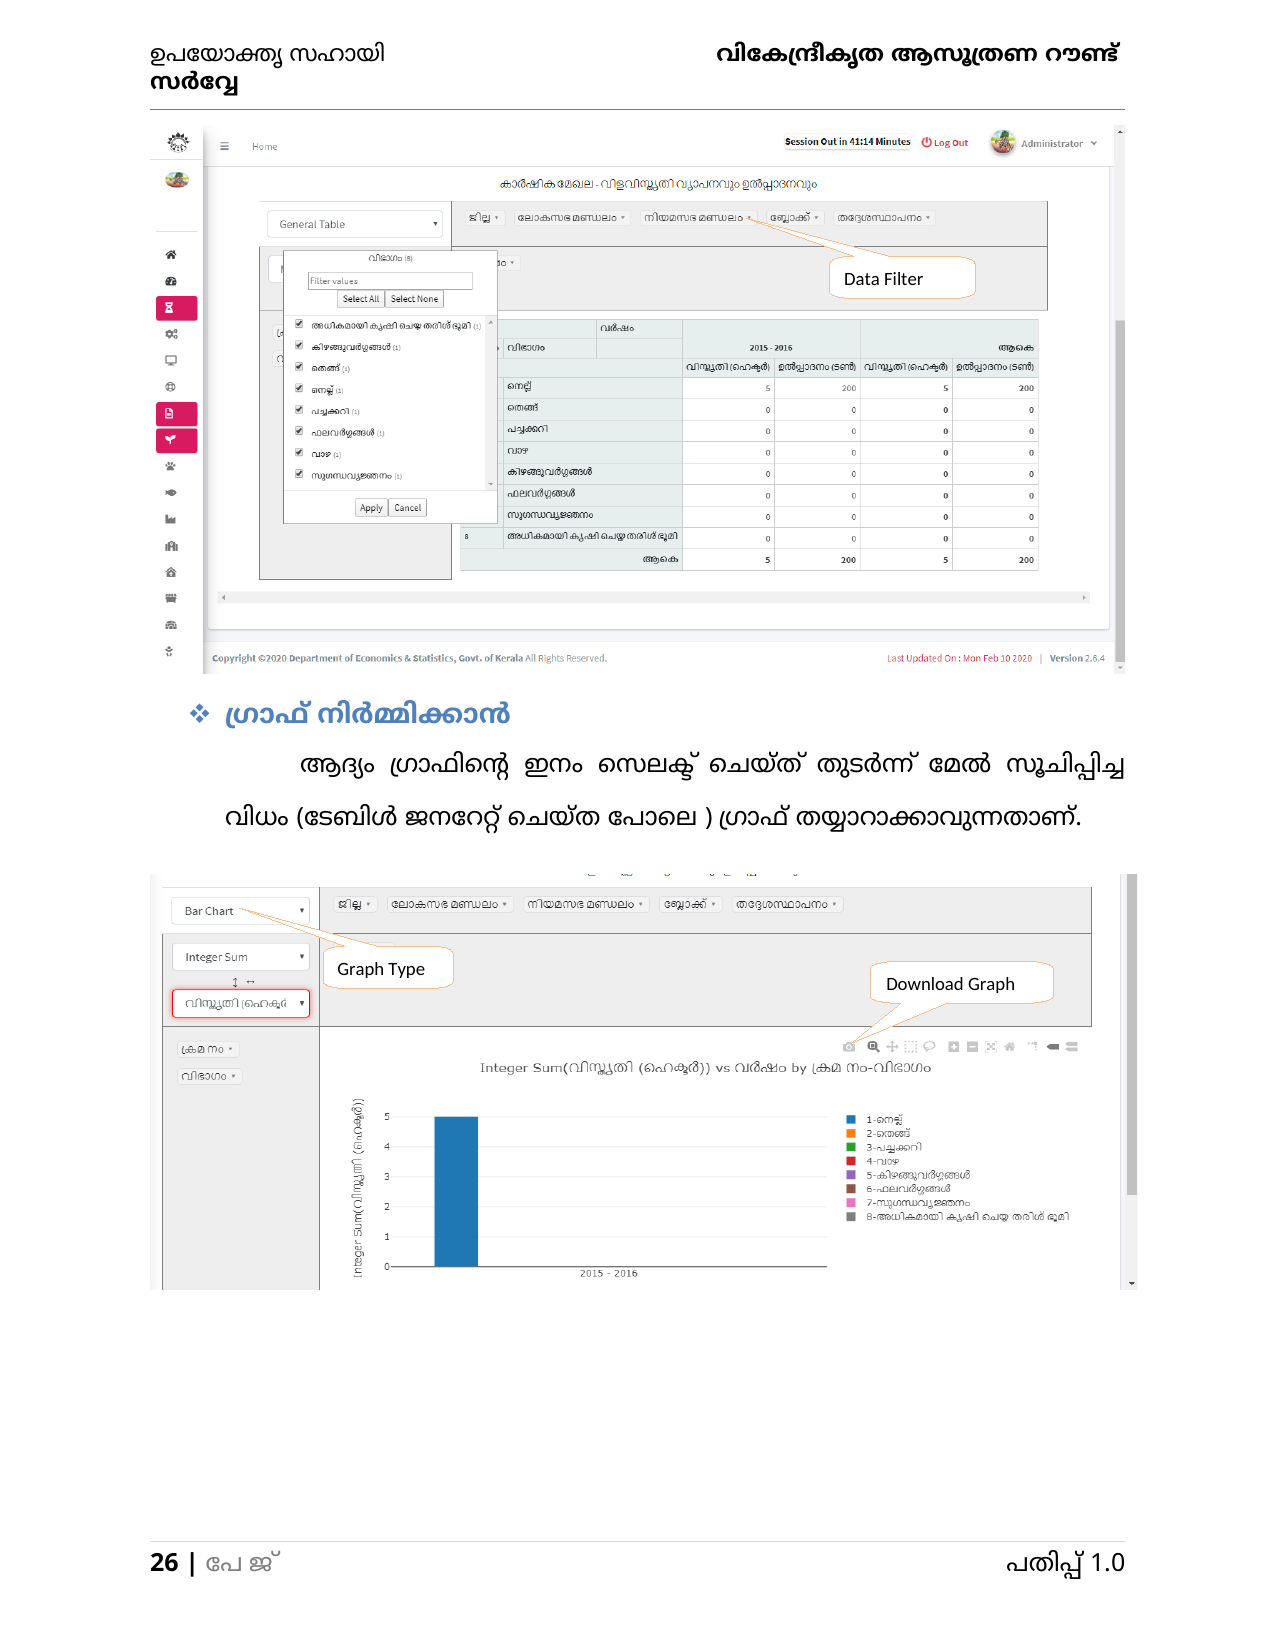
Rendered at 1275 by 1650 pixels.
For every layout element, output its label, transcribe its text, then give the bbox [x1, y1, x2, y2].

picture [150, 874, 1138, 1290]
subtitle ഗ്രാഫ് നിർമ്മിക്കാൻ [187, 699, 1125, 733]
text ആദ്യം ഗ്രാഫിന്റെ ഇനം സെലക്ട് ചെയ്ത് തുടർന്ന് മേൽ സൂചിപ്പിച്ച വിധം (ടേബിൾ ജനറേറ്റ് ചെയ്ത പോലെ ) ഗ്രാഫ് തയ്യാറാക്കാവുന്നതാണ്. [225, 751, 1125, 835]
picture [150, 125, 1125, 674]
